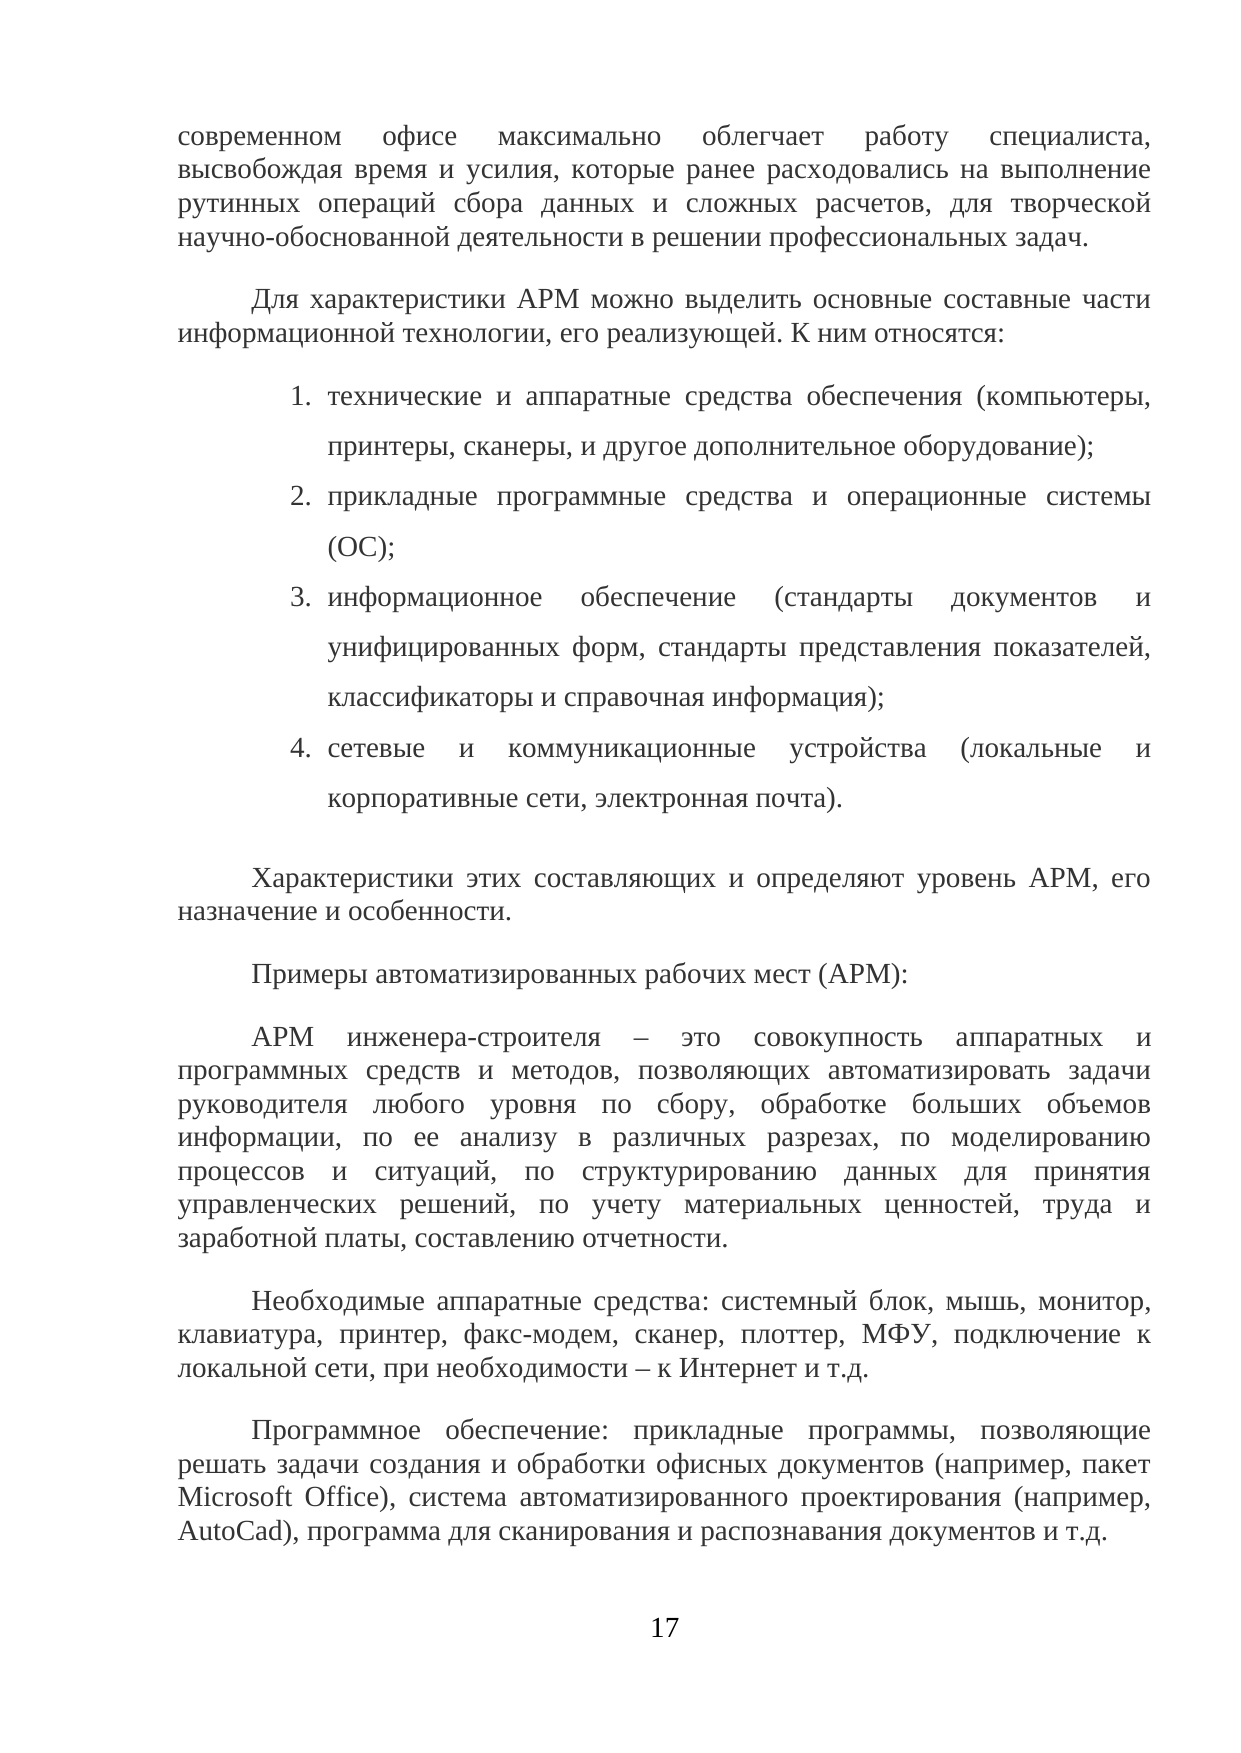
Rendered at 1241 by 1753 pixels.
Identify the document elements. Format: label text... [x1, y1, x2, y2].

text Для характеристики АРМ можно выделить основные составные части информационной технологии, его реализующей. К ним относятся: [177, 281, 1152, 348]
list технические и аппаратные средства обеспечения (компьютеры, принтеры, сканеры, и другое дополнительное оборудование); [290, 378, 1152, 462]
list сетевые и коммуникационные устройства (локальные и корпоративные сети, электронная почта). [290, 730, 1152, 814]
text Характеристики этих составляющих и определяют уровень АРМ, его назначение и особенности. [177, 860, 1152, 927]
text Программное обеспечение: прикладные программы, позволяющие решать задачи создания и обработки офисных документов (например, пакет Microsoft Office), система автоматизированного проектирования (например, AutoCad), программа для сканирования и распознавания документов и т.д. [177, 1412, 1152, 1547]
text АРМ инженера-строителя – это совокупность аппаратных и программных средств и методов, позволяющих автоматизировать задачи руководителя любого уровня по сбору, обработке больших объемов информации, по ее анализу в различных разрезах, по моделированию процессов и ситуаций, по структурированию данных для принятия управленческих решений, по учету материальных ценностей, труда и заработной платы, составлению отчетности. [177, 1019, 1152, 1253]
list прикладные программные средства и операционные системы (ОС); [290, 478, 1152, 562]
list информационное обеспечение (стандарты документов и унифицированных форм, стандарты представления показателей, классификаторы и справочная информация); [290, 579, 1152, 713]
text Примеры автоматизированных рабочих мест (АРМ): [177, 956, 1152, 989]
text Необходимые аппаратные средства: системный блок, мышь, монитор, клавиатура, принтер, факс-модем, сканер, плоттер, МФУ, подключение к локальной сети, при необходимости – к Интернет и т.д. [177, 1283, 1152, 1383]
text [177, 118, 1152, 252]
